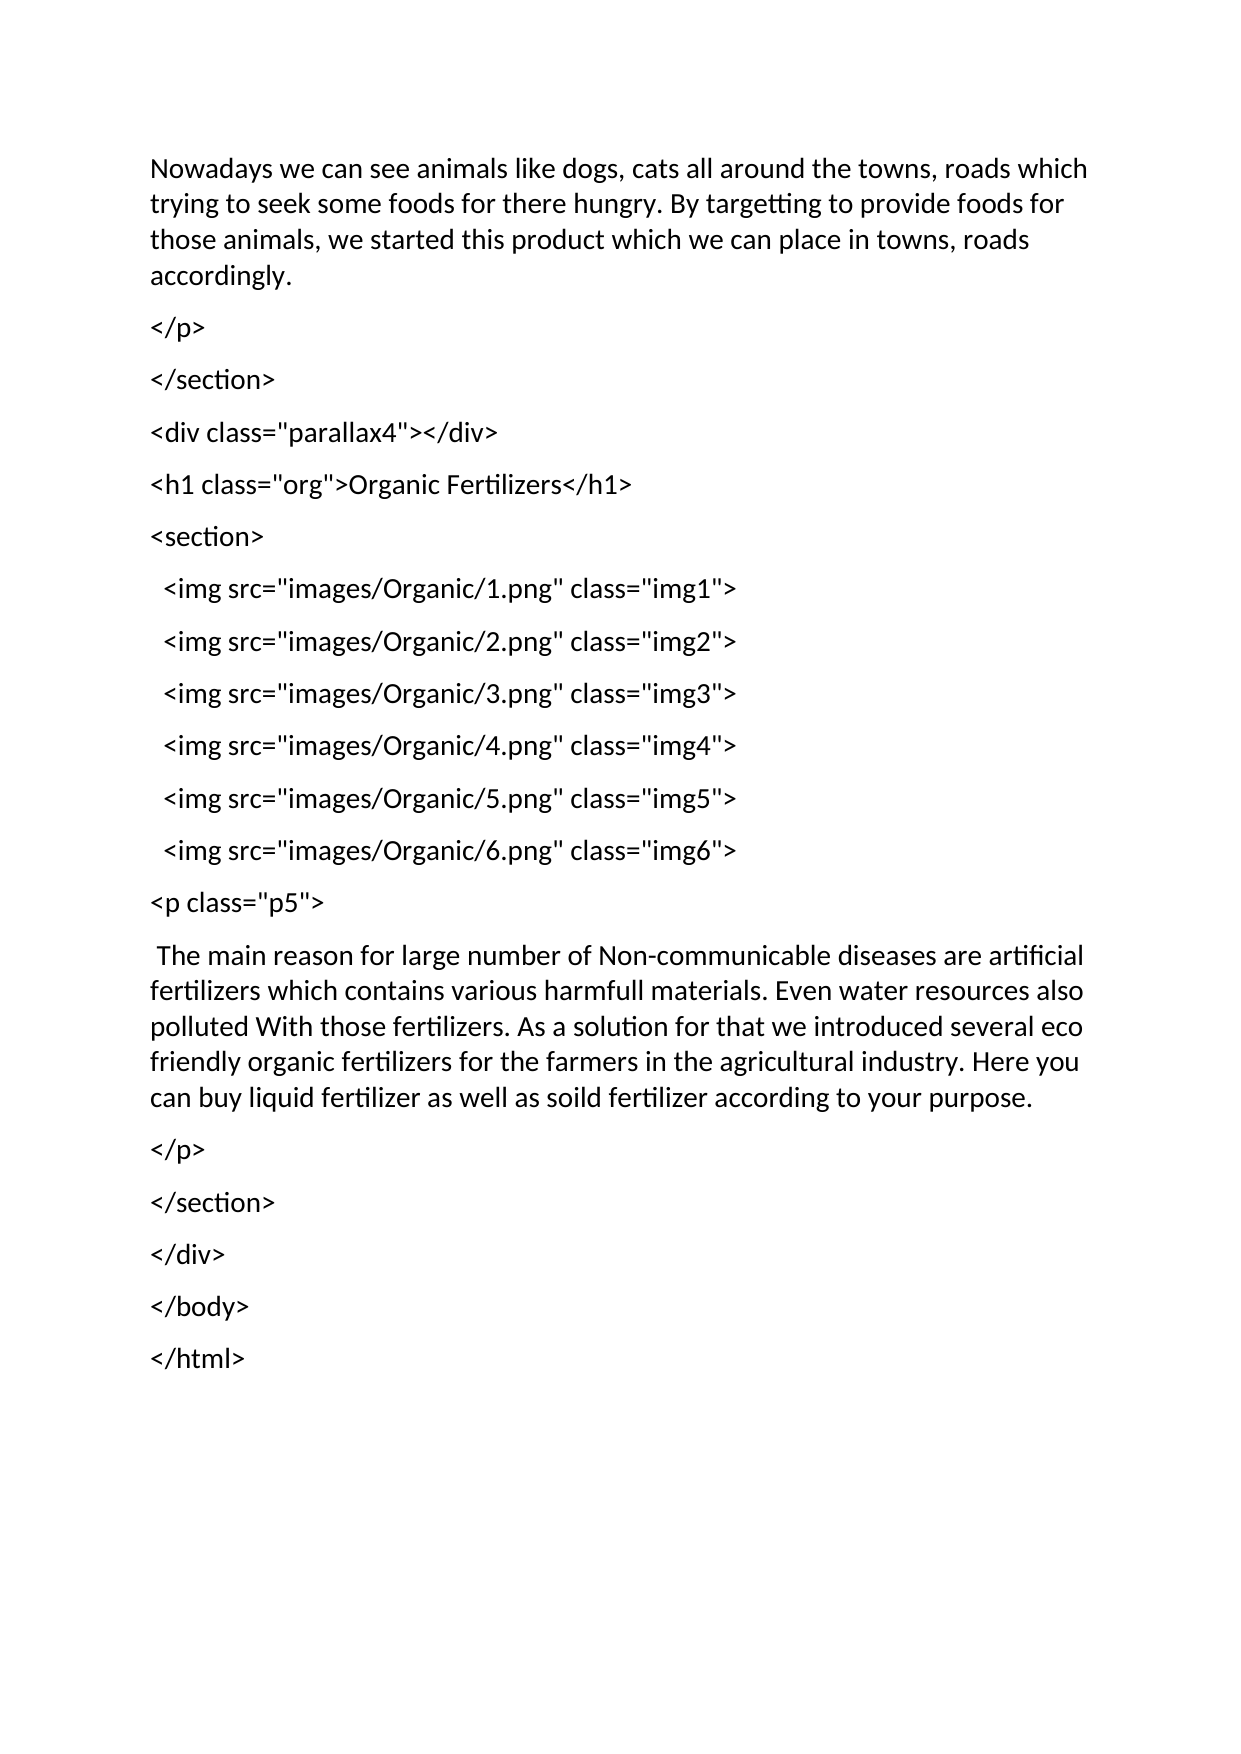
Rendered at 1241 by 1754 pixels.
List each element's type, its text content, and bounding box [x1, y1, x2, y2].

text <img src="images/Organic/2.png" class="img2"> [150, 623, 1090, 658]
text <img src="images/Organic/4.png" class="img4"> [150, 727, 1090, 763]
text <img src="images/Organic/5.png" class="img5"> [150, 780, 1090, 815]
text The main reason for large number of Non-communicable diseases are artificial fertilizers which contains various harmfull materials. Even water resources also polluted With those fertilizers. As a solution for that we introduced several eco friendly organic fertilizers for the farmers in the agricultural industry. Here you can buy liquid fertilizer as well as soild fertilizer according to your purpose. [150, 937, 1090, 1115]
text <div class="parallax4"></div> [150, 414, 1090, 449]
text <img src="images/Organic/3.png" class="img3"> [150, 675, 1090, 711]
text </section> [150, 1184, 1090, 1219]
text <h1 class="org">Organic Fertilizers</h1> [150, 466, 1090, 502]
text </p> [150, 1131, 1090, 1167]
text <img src="images/Organic/1.png" class="img1"> [150, 571, 1090, 606]
text </p> [150, 309, 1090, 345]
text </body> [150, 1288, 1090, 1324]
text Nowadays we can see animals like dogs, cats all around the towns, roads which trying to seek some foods for there hungry. By targetting to provide foods for those animals, we started this product which we can place in towns, roads accordingly. [150, 150, 1090, 292]
text </div> [150, 1236, 1090, 1272]
text </html> [150, 1341, 1090, 1376]
text <p class="p5"> [150, 884, 1090, 920]
text <section> [150, 518, 1090, 554]
text <img src="images/Organic/6.png" class="img6"> [150, 832, 1090, 868]
text </section> [150, 361, 1090, 397]
